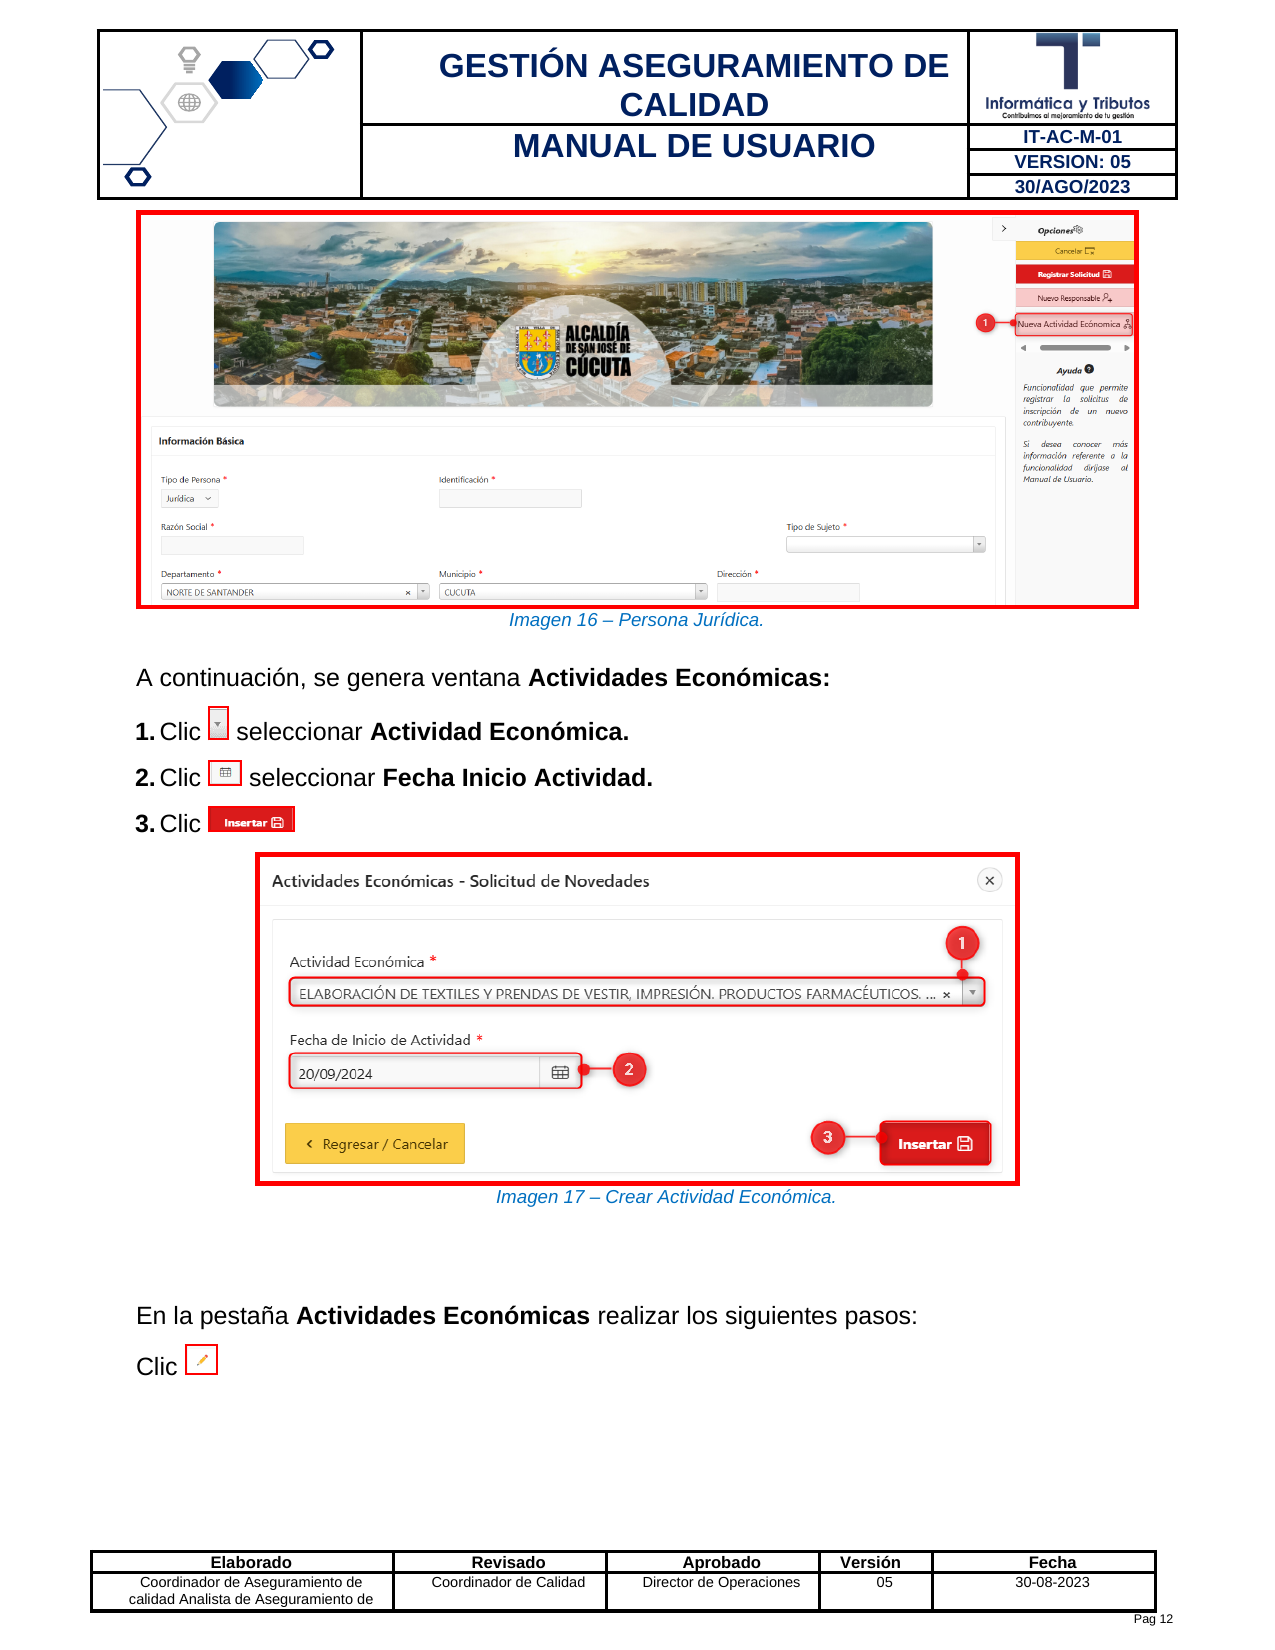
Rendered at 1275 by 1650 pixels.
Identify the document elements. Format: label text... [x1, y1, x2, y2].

list Clic [135, 806, 1139, 838]
text Clic [136, 1344, 1139, 1381]
text Imagen 16 – Persona Jurídica. [136, 609, 1139, 631]
list Clic seleccionar Fecha Inicio Actividad. [135, 760, 1139, 792]
list Clic seleccionar Actividad Económica. [135, 706, 1139, 746]
text En la pestaña Actividades Económicas realizar los siguientes pasos: [136, 1301, 1139, 1329]
picture [210, 762, 240, 784]
picture [187, 1346, 216, 1373]
picture [985, 32, 1150, 120]
picture [141, 215, 1134, 605]
picture [210, 708, 227, 738]
picture [210, 808, 293, 830]
text A continuación, se genera ventana Actividades Económicas: [136, 663, 1139, 692]
text Imagen 17 – Crear Actividad Económica. [195, 1186, 1139, 1207]
picture [260, 857, 1015, 1181]
